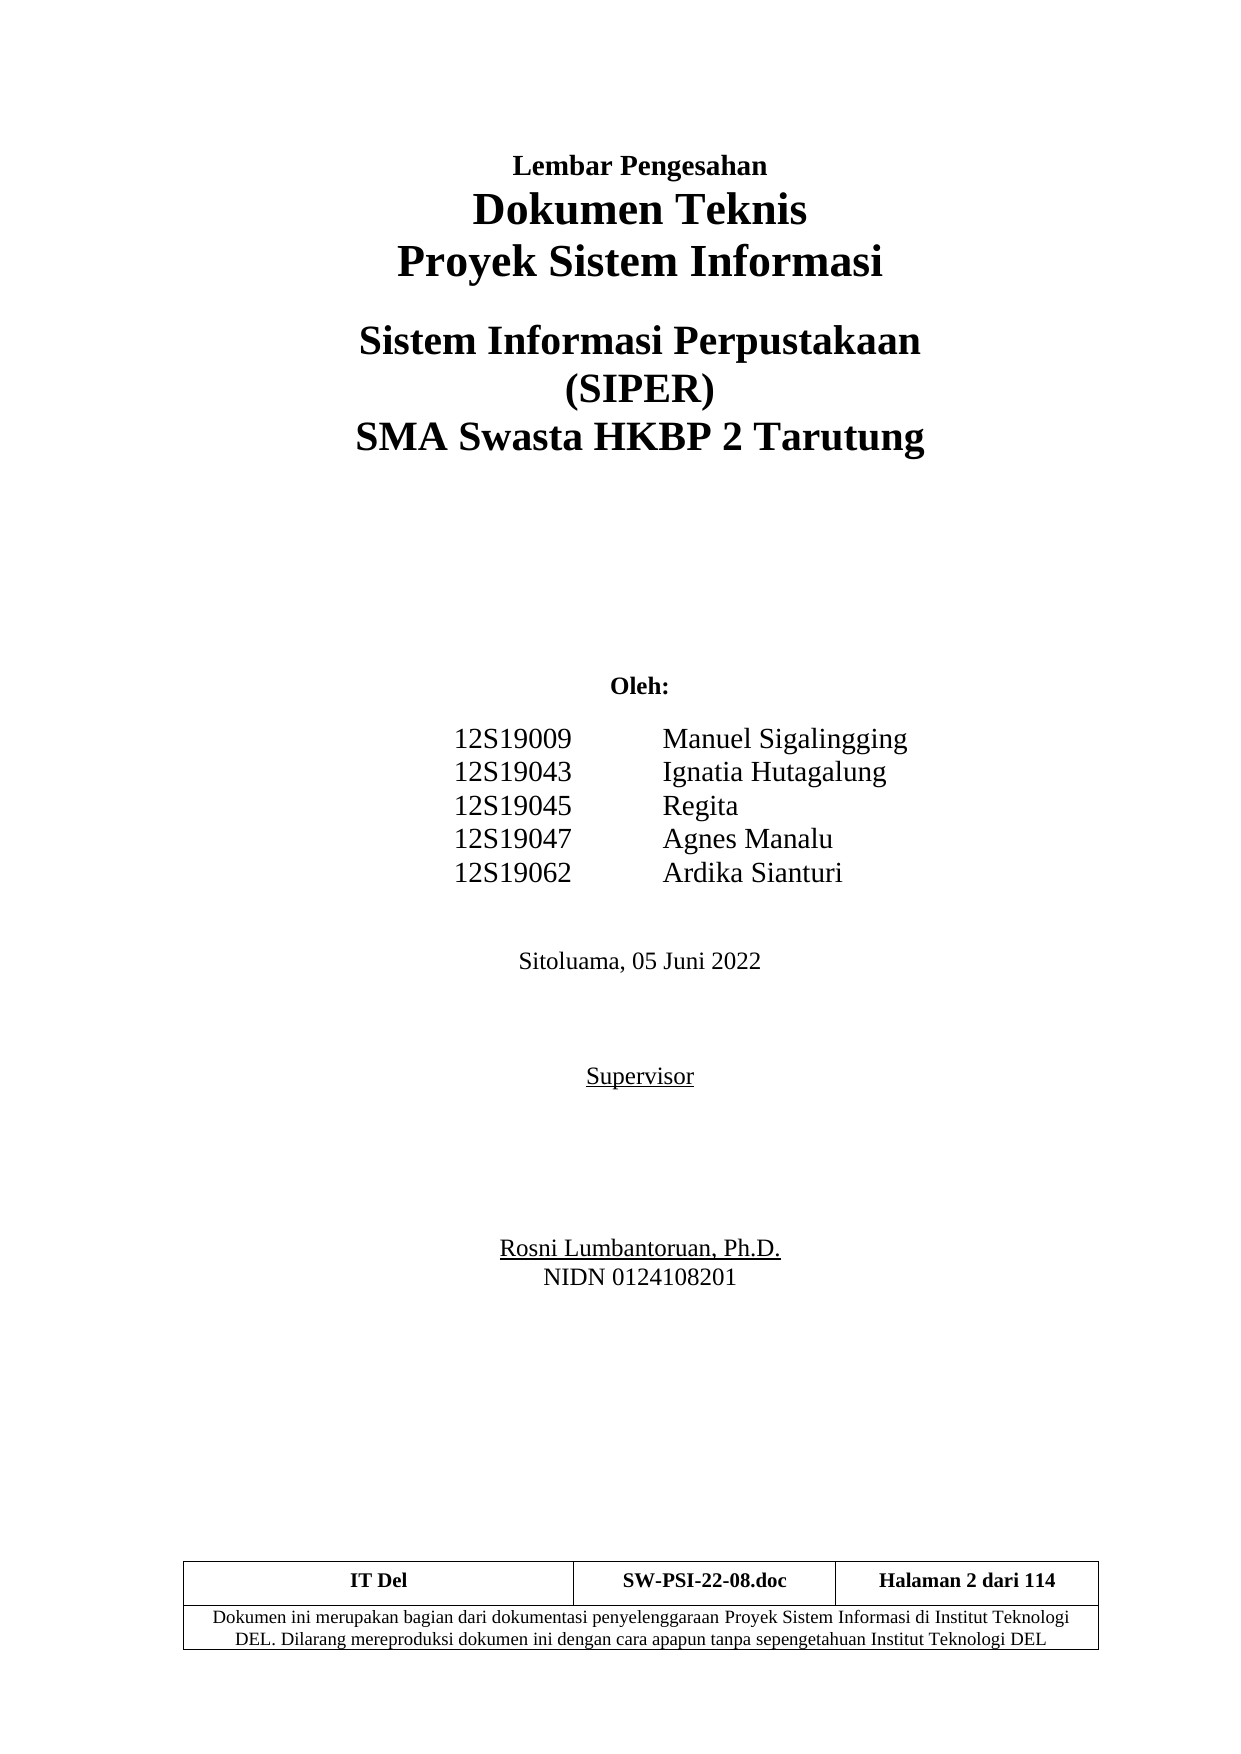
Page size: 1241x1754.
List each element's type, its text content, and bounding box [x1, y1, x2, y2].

title Lembar Pengesahan [187, 148, 1092, 181]
table_cell 12S19062 [442, 855, 651, 888]
table_header Supervisor [187, 1061, 1093, 1090]
table_cell 12S19047 [442, 821, 651, 855]
table_cell Agnes Manalu [651, 821, 930, 855]
title Dokumen Teknis [187, 181, 1092, 234]
title Proyek Sistem Informasi [187, 234, 1092, 287]
text Sitoluama, 05 Juni 2022 [187, 946, 1092, 975]
table_cell Ignatia Hutagalung [651, 754, 930, 788]
title SMA Swasta HKBP 2 Tarutung [187, 411, 1092, 459]
title (SIPER) [187, 363, 1092, 411]
table_cell 12S19043 [442, 754, 651, 788]
table_header Manuel Sigalingging [651, 721, 930, 754]
table_header 12S19009 [442, 721, 651, 754]
text Oleh: [187, 671, 1092, 700]
table_cell Ardika Sianturi [651, 855, 930, 888]
title Sistem Informasi Perpustakaan [187, 315, 1092, 363]
table_cell 12S19045 [442, 788, 651, 821]
table_cell Rosni Lumbantoruan, Ph.D. NIDN 0124108201 [187, 1090, 1093, 1291]
table_cell Regita [651, 788, 930, 821]
